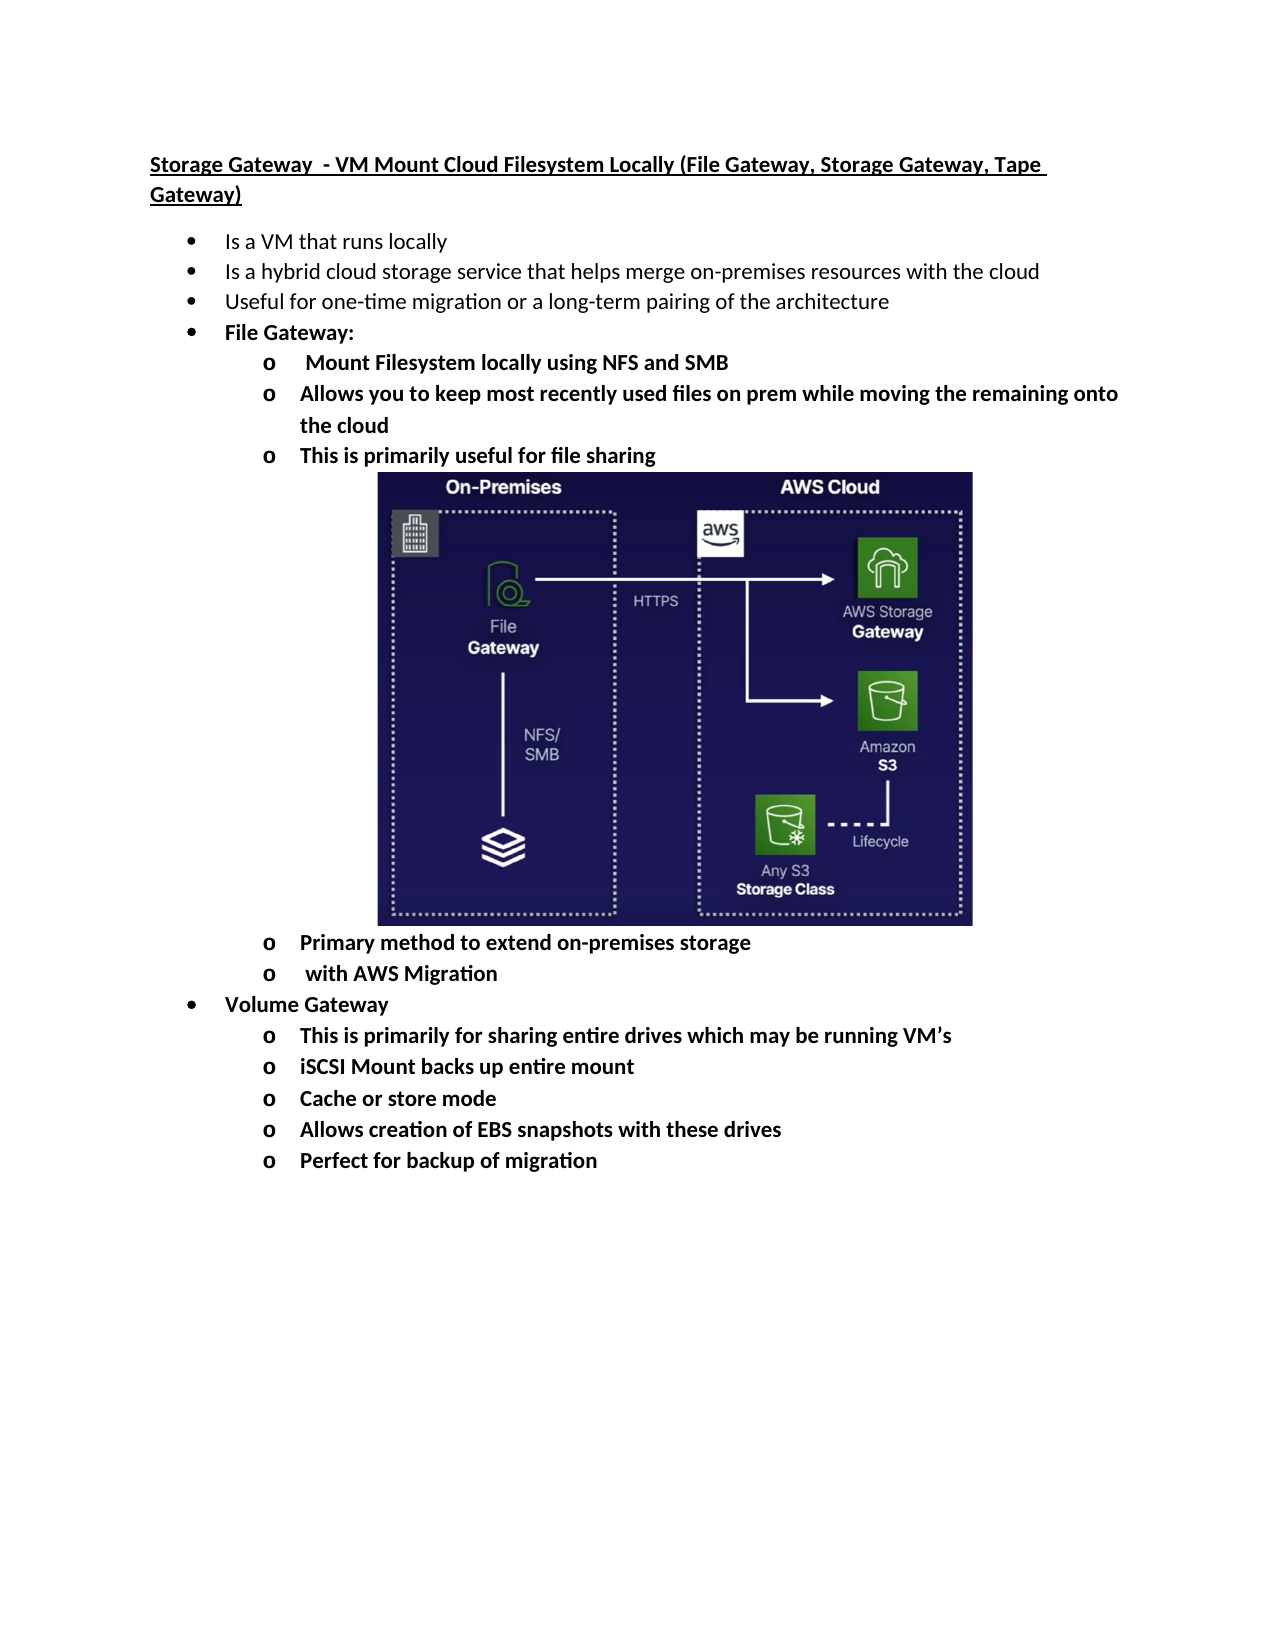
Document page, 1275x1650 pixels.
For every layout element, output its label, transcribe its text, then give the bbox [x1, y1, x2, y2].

list Cache or store mode [262, 1084, 1125, 1113]
list File Gateway: [187, 318, 1125, 346]
list with AWS Migration [262, 959, 1125, 988]
list Volume Gateway [187, 991, 1125, 1019]
list Perfect for backup of migration [262, 1147, 1125, 1176]
list Allows creation of EBS snapshots with these drives [262, 1115, 1125, 1144]
list This is primarily for sharing entire drives which may be running VM’s [262, 1021, 1125, 1050]
list This is primarily useful for file sharing [262, 441, 1125, 470]
list Is a hybrid cloud storage service that helps merge on-premises resources with the cloud [187, 257, 1125, 285]
list Useful for one-time migration or a long-term pairing of the architecture [187, 287, 1125, 316]
list Primary method to extend on-premises storage [262, 928, 1125, 957]
list iSCSI Mount backs up entire mount [262, 1052, 1125, 1081]
list Mount Filesystem locally using NFS and SMB [262, 348, 1125, 377]
list Is a VM that runs locally [187, 227, 1125, 255]
list Allows you to keep most recently used files on prem while moving the remaining onto the cloud [262, 379, 1125, 439]
picture [377, 472, 973, 926]
subtitle Storage Gateway - VM Mount Cloud Filesystem Locally (File Gateway, Storage Gateway, Tape Gateway) [150, 150, 1125, 208]
